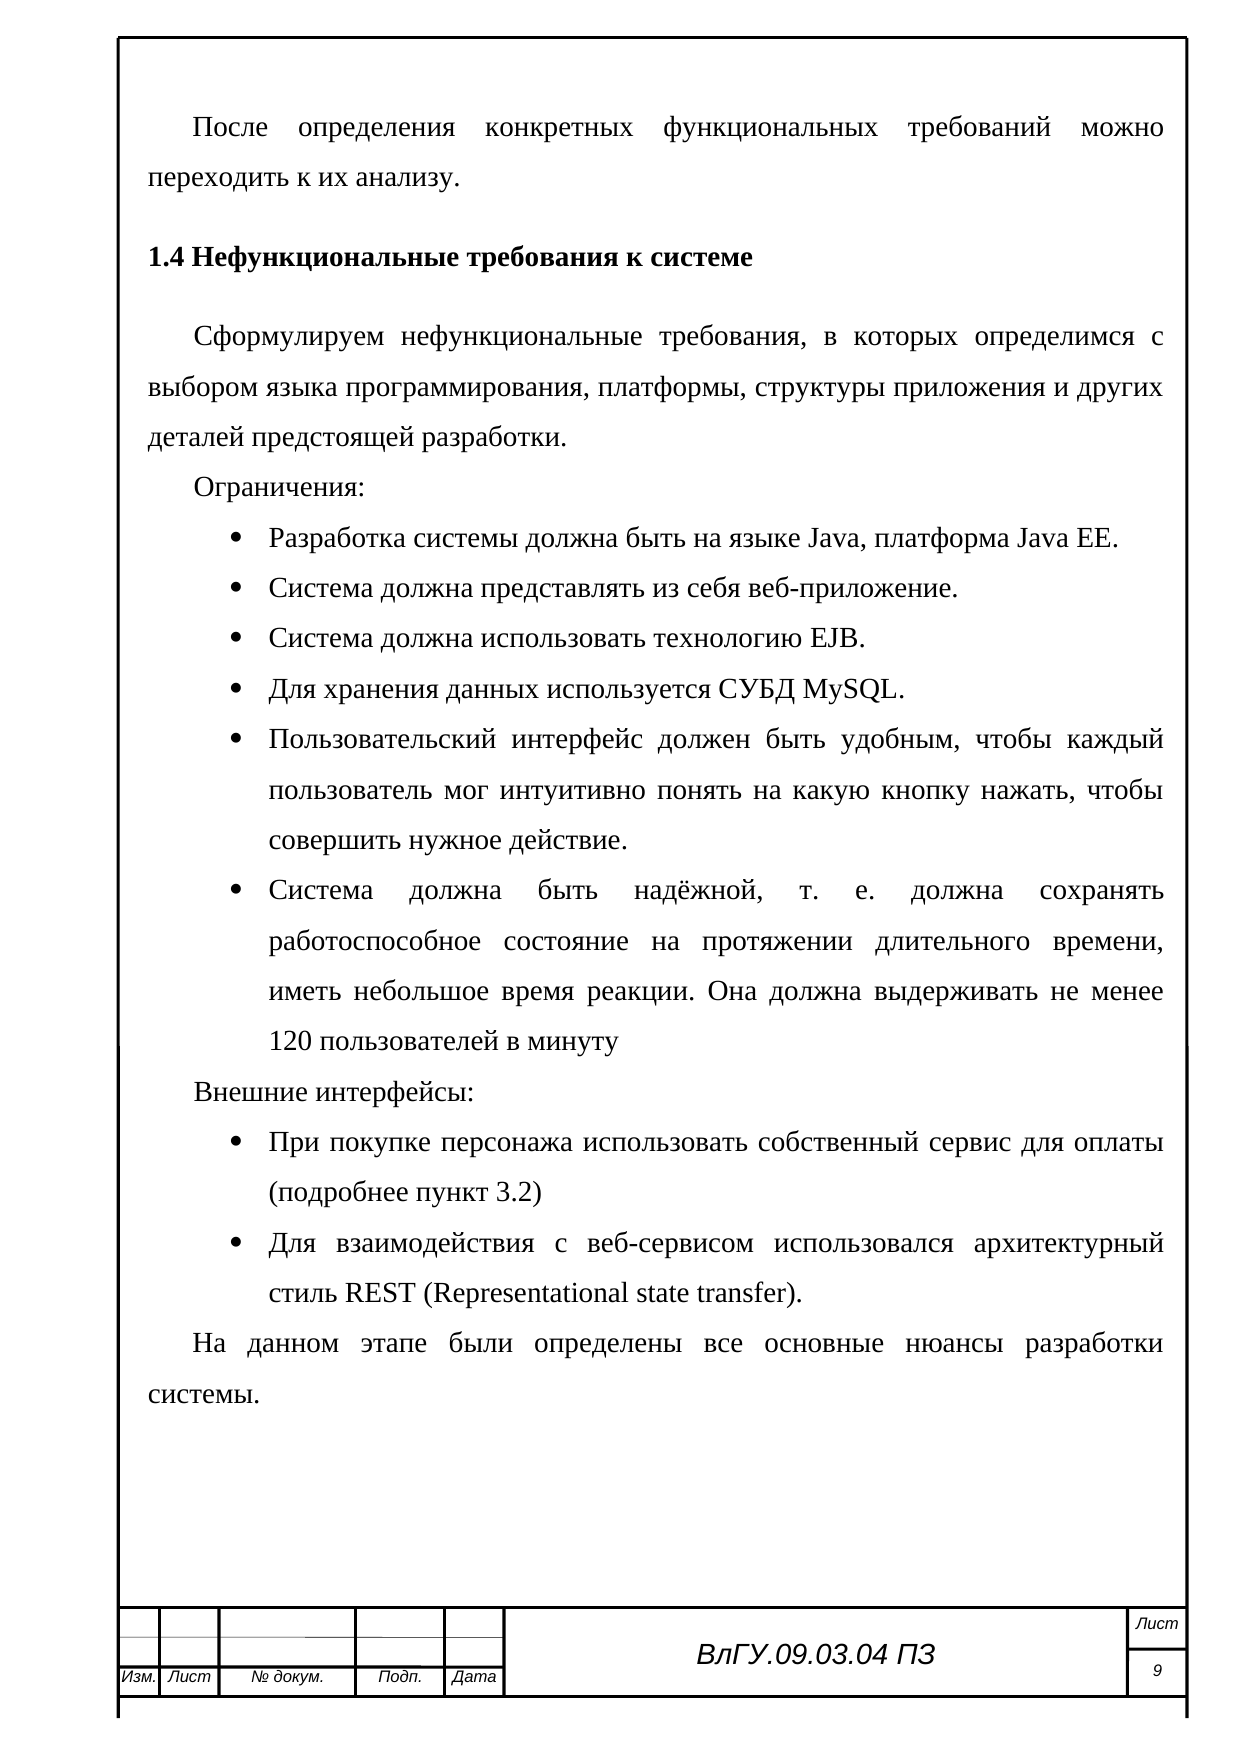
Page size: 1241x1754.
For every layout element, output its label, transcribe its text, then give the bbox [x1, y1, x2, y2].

list Система должна представлять из себя веб-приложение. [231, 570, 1164, 604]
list Система должна использовать технологию EJB. [231, 621, 1164, 654]
list Для хранения данных используется СУБД MySQL. [231, 671, 1164, 705]
text 1.4 Нефункциональные требования к системе [148, 239, 1164, 273]
list При покупке персонажа использовать собственный сервис для оплаты (подробнее пункт 3.2) [231, 1124, 1164, 1208]
list Пользовательский интерфейс должен быть удобным, чтобы каждый пользователь мог интуитивно понять на какую кнопку нажать, чтобы совершить нужное действие. [231, 721, 1164, 856]
text На данном этапе были определены все основные нюансы разработки системы. [148, 1326, 1164, 1409]
text Сформулируем нефункциональные требования, в которых определимся с выбором языка программирования, платформы, структуры приложения и других деталей предстоящей разработки. [148, 318, 1164, 453]
text Внешние интерфейсы: [148, 1074, 1164, 1107]
list Система должна быть надёжной, т. е. должна сохранять работоспособное состояние на протяжении длительного времени, иметь небольшое время реакции. Она должна выдерживать не менее 120 пользователей в минуту [231, 872, 1164, 1057]
list Разработка системы должна быть на языке Java, платформа Java EE. [231, 520, 1164, 553]
text Ограничения: [148, 469, 1164, 503]
list Для взаимодействия с веб-сервисом использовался архитектурный стиль REST (Representational state transfer). [231, 1225, 1164, 1309]
text После определения конкретных функциональных требований можно переходить к их анализу. [148, 109, 1164, 193]
